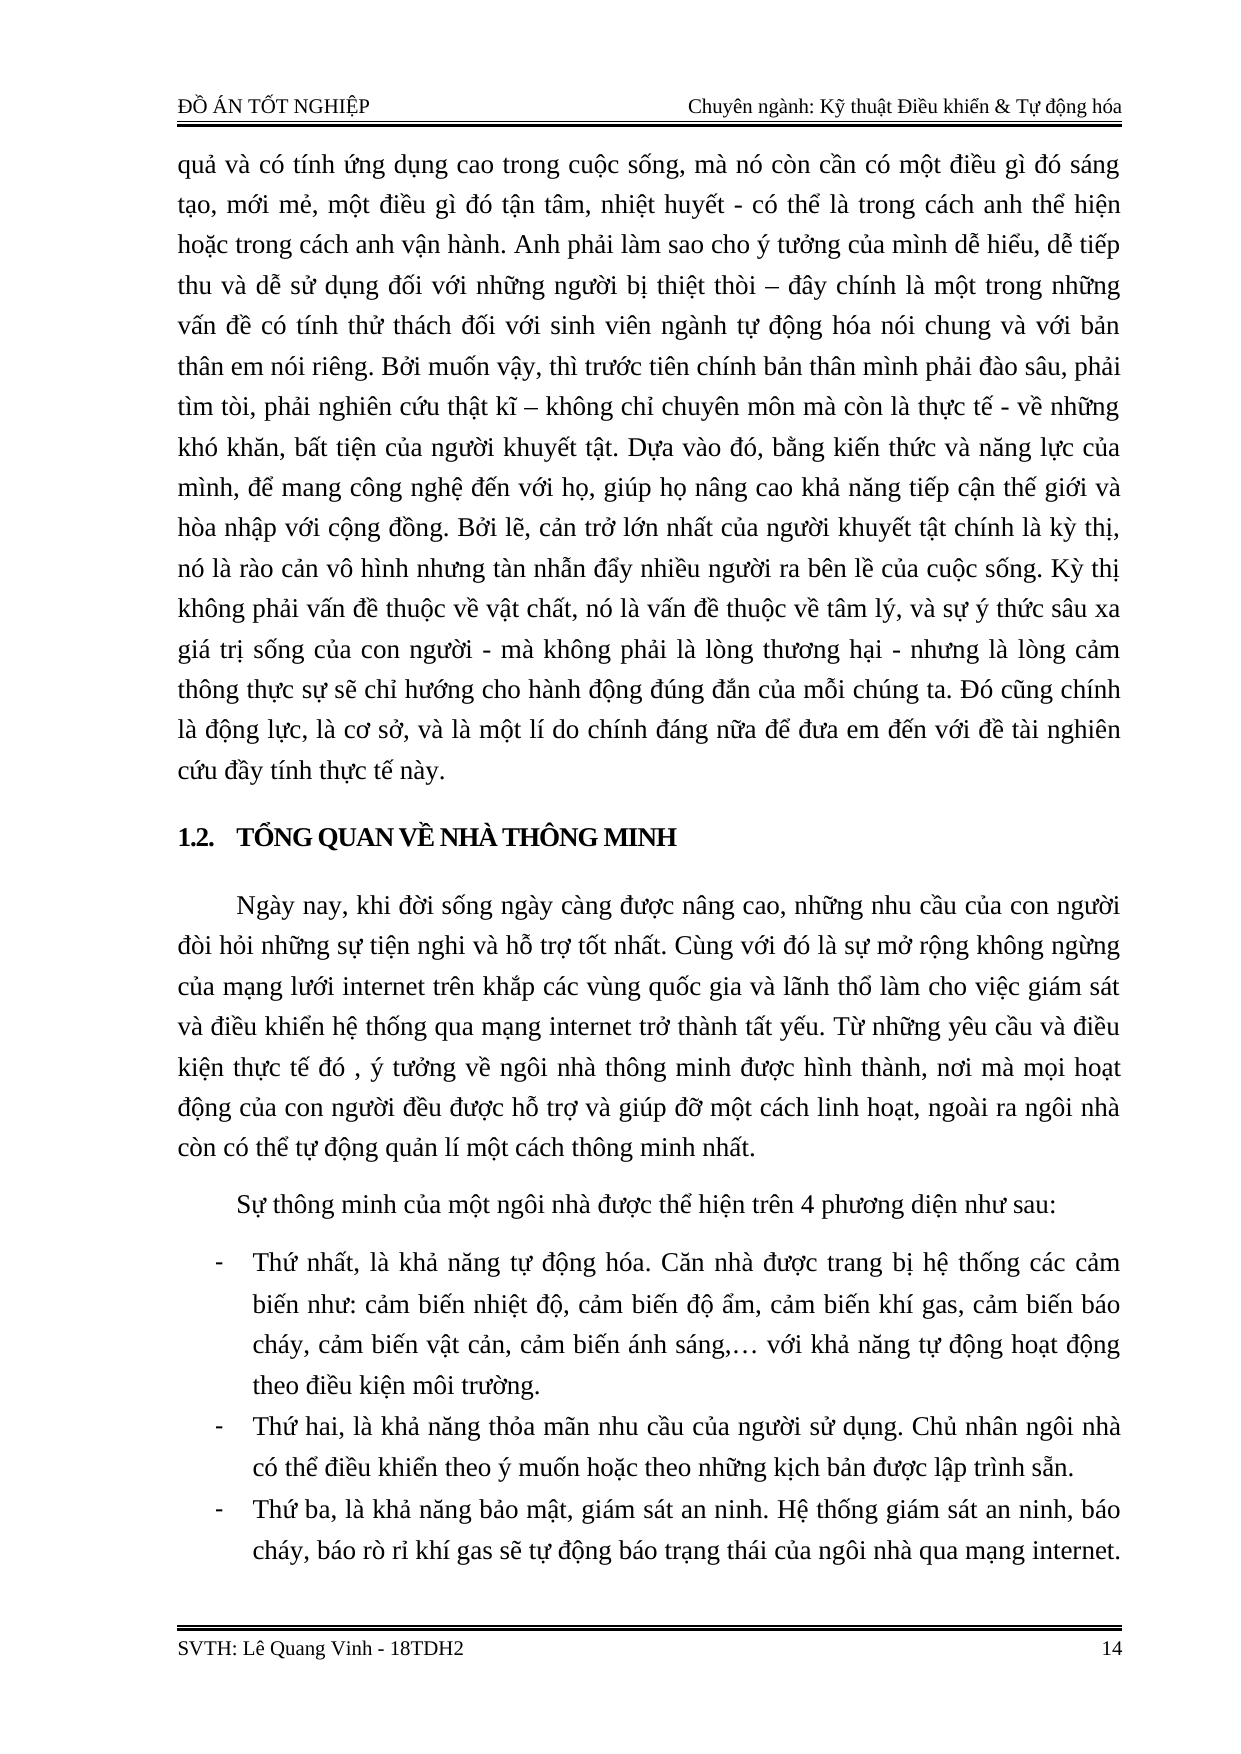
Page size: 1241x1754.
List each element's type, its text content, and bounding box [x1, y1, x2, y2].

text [177, 148, 1122, 785]
list Thứ ba, là khả năng bảo mật, giám sát an ninh. Hệ thống giám sát an ninh, báo cháy, báo rò rỉ khí gas sẽ tự động báo trạng thái của ngôi nhà qua mạng internet. [215, 1492, 1122, 1565]
text Sự thông minh của một ngôi nhà được thể hiện trên 4 phương diện như sau: [177, 1188, 1122, 1220]
text Ngày nay, khi đời sống ngày càng được nâng cao, những nhu cầu của con người đòi hỏi những sự tiện nghi và hỗ trợ tốt nhất. Cùng với đó là sự mở rộng không ngừng của mạng lưới internet trên khắp các vùng quốc gia và lãnh thổ làm cho việc giám sát và điều khiển hệ thống qua mạng internet trở thành tất yếu. Từ những yêu cầu và điều kiện thực tế đó , ý tưởng về ngôi nhà thông minh được hình thành, nơi mà mọi hoạt động của con người đều được hỗ trợ và giúp đỡ một cách linh hoạt, ngoài ra ngôi nhà còn có thể tự động quản lí một cách thông minh nhất. [177, 889, 1122, 1163]
list Thứ hai, là khả năng thỏa mãn nhu cầu của người sử dụng. Chủ nhân ngôi nhà có thể điều khiển theo ý muốn hoặc theo những kịch bản được lập trình sẵn. [215, 1409, 1122, 1483]
list Thứ nhất, là khả năng tự động hóa. Căn nhà được trang bị hệ thống các cảm biến như: cảm biến nhiệt độ, cảm biến độ ẩm, cảm biến khí gas, cảm biến báo cháy, cảm biến vật cản, cảm biến ánh sáng,… với khả năng tự động hoạt động theo điều kiện môi trường. [215, 1246, 1122, 1400]
subtitle Tổng quan về nhà thông minh [177, 821, 1122, 853]
